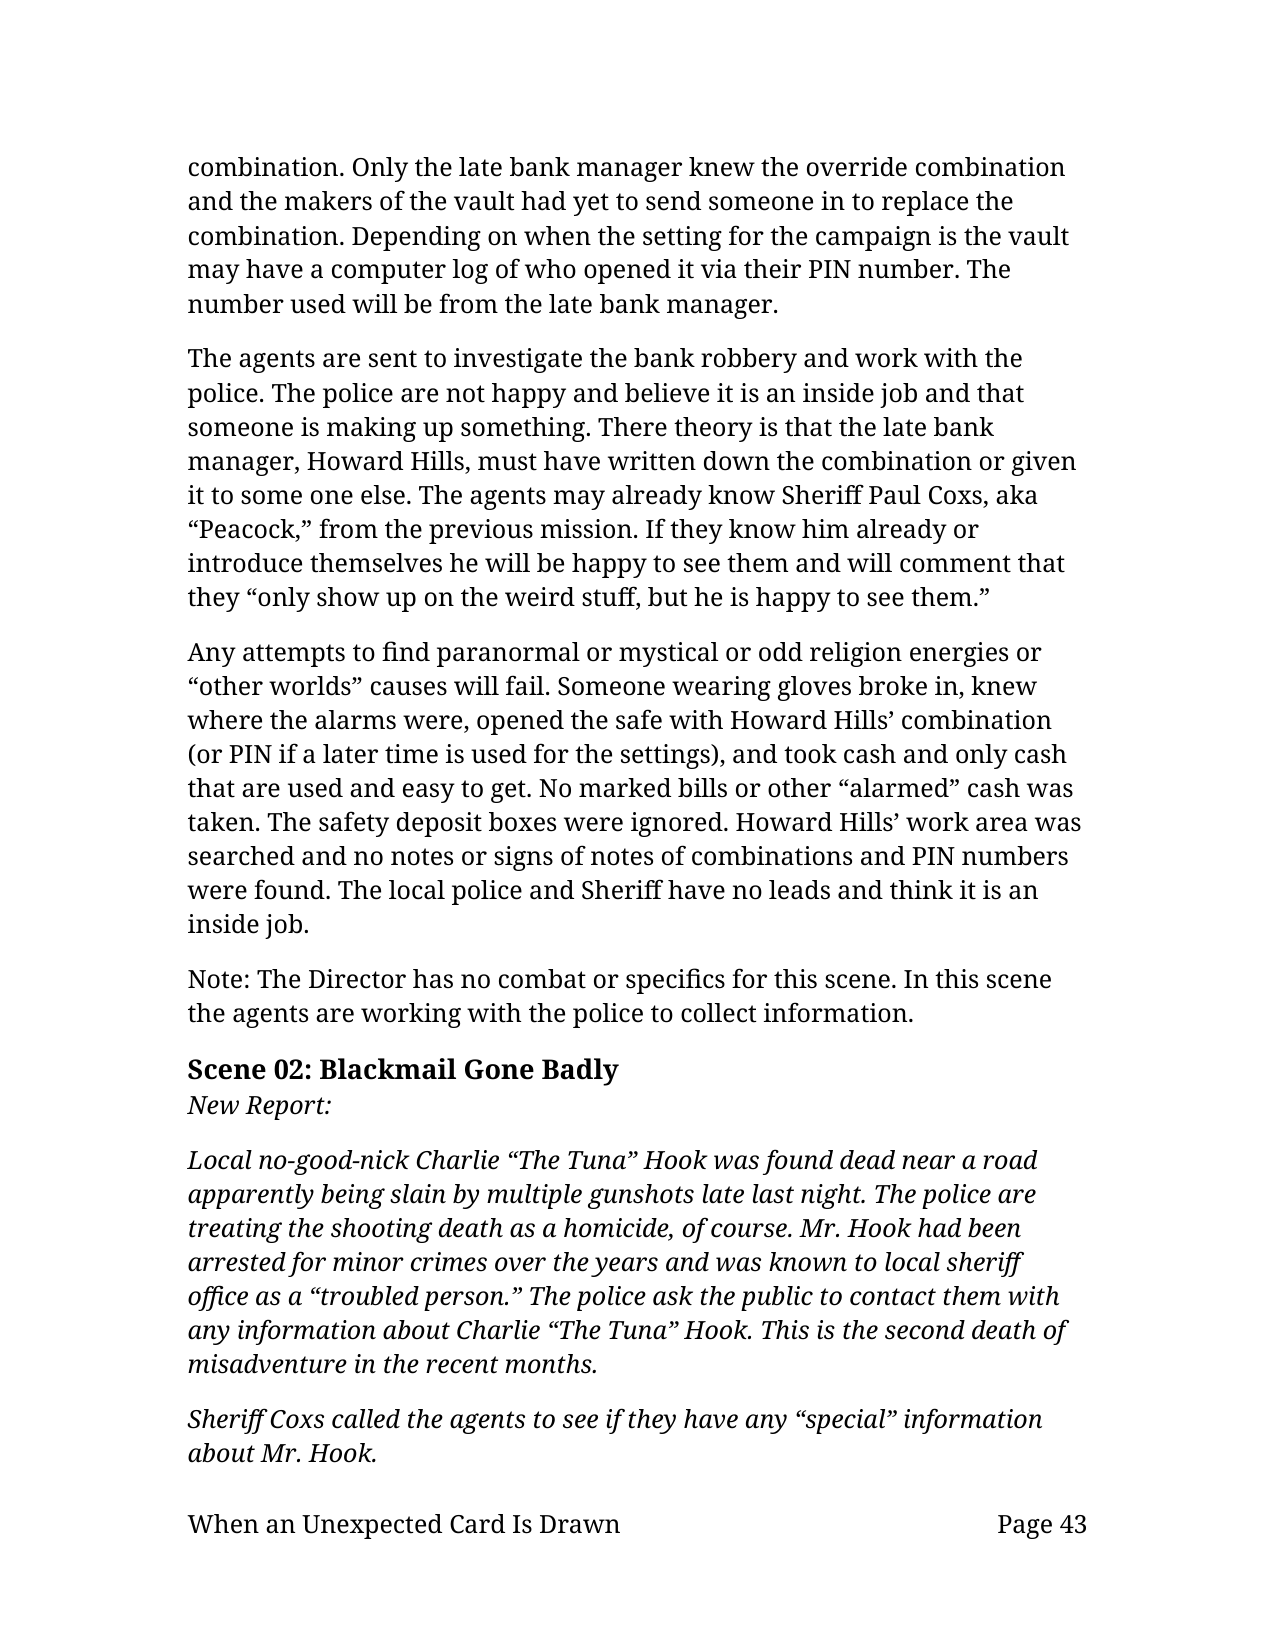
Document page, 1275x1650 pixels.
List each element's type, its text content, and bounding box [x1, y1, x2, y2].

subtitle Scene 02: Blackmail Gone Badly [187, 1051, 1087, 1088]
text New Report: [187, 1088, 1087, 1122]
text Note: The Director has no combat or specifics for this scene. In this scene the agents are working with the police to collect information. [187, 962, 1087, 1030]
text Local no-good-nick Charlie “The Tuna” Hook was found dead near a road apparently being slain by multiple gunshots late last night. The police are treating the shooting death as a homicide, of course. Mr. Hook had been arrested for minor crimes over the years and was known to local sheriff office as a “troubled person.” The police ask the public to contact them with any information about Charlie “The Tuna” Hook. This is the second death of misadventure in the recent months. [187, 1143, 1087, 1381]
text Any attempts to find paranormal or mystical or odd religion energies or “other worlds” causes will fail. Someone wearing gloves broke in, knew where the alarms were, opened the safe with Howard Hills’ combination (or PIN if a later time is used for the settings), and took cash and only cash that are used and easy to get. No marked bills or other “alarmed” cash was taken. The safety deposit boxes were ignored. Howard Hills’ work area was searched and no notes or signs of notes of combinations and PIN numbers were found. The local police and Sheriff have no leads and think it is an inside job. [187, 634, 1087, 941]
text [187, 150, 1087, 320]
text The agents are sent to investigate the bank robbery and work with the police. The police are not happy and believe it is an inside job and that someone is making up something. There theory is that the late bank manager, Howard Hills, must have written down the combination or given it to some one else. The agents may already know Sheriff Paul Coxs, aka “Peacock,” from the previous mission. If they know him already or introduce themselves he will be happy to see them and will comment that they “only show up on the weird stuff, but he is happy to see them.” [187, 341, 1087, 614]
text Sheriff Coxs called the agents to see if they have any “special” information about Mr. Hook. [187, 1402, 1087, 1470]
